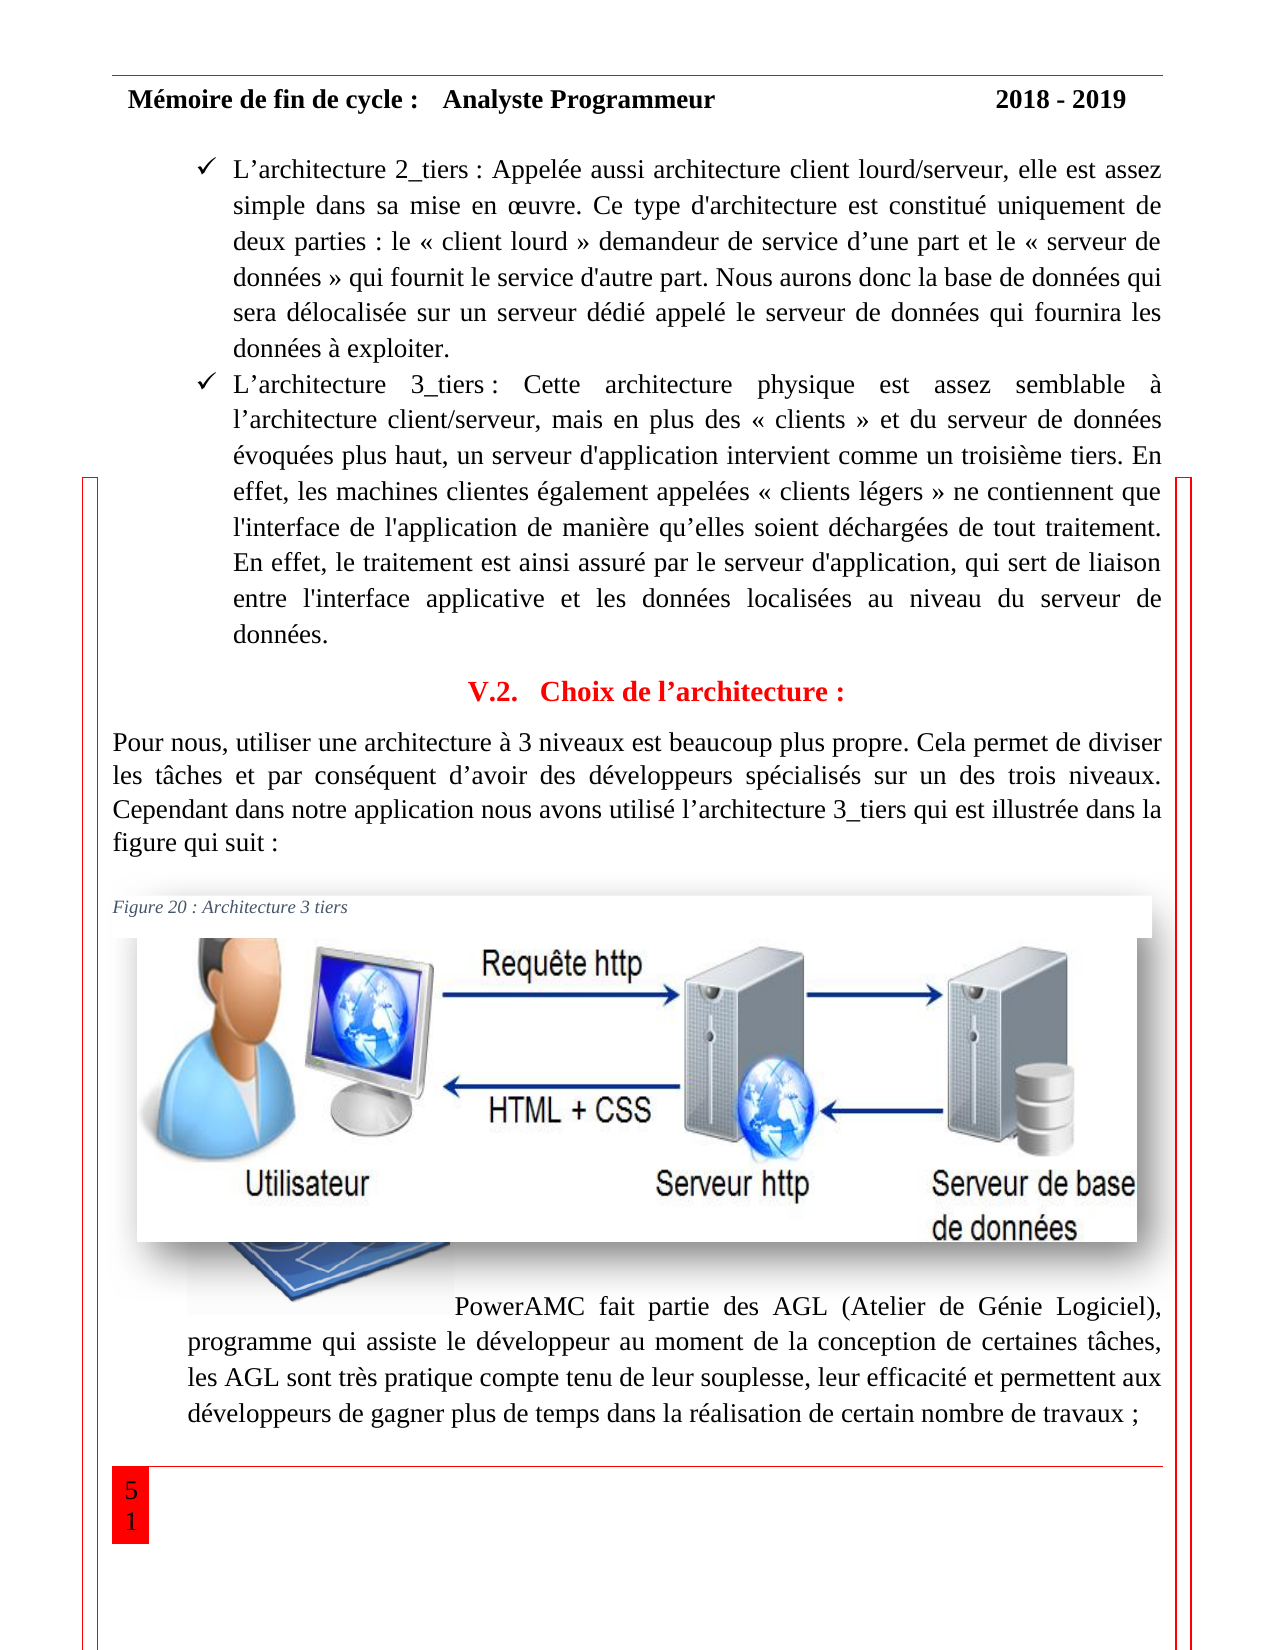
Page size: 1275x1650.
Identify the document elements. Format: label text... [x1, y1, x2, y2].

picture [137, 938, 1137, 1242]
list L’architecture 3_tiers : Cette architecture physique est assez semblable à l’architecture client/serveur, mais en plus des « clients » et du serveur de données évoquées plus haut, un serveur d'application intervient comme un troisième tiers. En effet, les machines clientes également appelées « clients légers » ne contiennent que l'interface de l'application de manière qu’elles soient déchargées de tout traitement. En effet, le traitement est ainsi assuré par le serveur d'application, qui sert de liaison entre l'interface applicative et les données localisées au niveau du serveur de données. [195, 368, 1163, 649]
picture [187, 1257, 455, 1315]
list L’architecture 2_tiers : Appelée aussi architecture client lourd/serveur, elle est assez simple dans sa mise en œuvre. Ce type d'architecture est constitué uniquement de deux parties : le « client lourd » demandeur de service d’une part et le « serveur de données » qui fournit le service d'autre part. Nous aurons donc la base de données qui sera délocalisée sur un serveur dédié appelé le serveur de données qui fournira les données à exploiter. [195, 153, 1163, 363]
subtitle V.2. Choix de l’architecture : [150, 674, 1163, 708]
list PowerAMC fait partie des AGL (Atelier de Génie Logiciel), programme qui assiste le développeur au moment de la conception de certaines tâches, les AGL sont très pratique compte tenu de leur souplesse, leur efficacité et permettent aux développeurs de gagner plus de temps dans la réalisation de certain nombre de travaux ; [187, 1278, 1163, 1428]
text Pour nous, utiliser une architecture à 3 niveaux est beaucoup plus propre. Cela permet de diviser les tâches et par conséquent d’avoir des développeurs spécialisés sur un des trois niveaux. Cependant dans notre application nous avons utilisé l’architecture 3_tiers qui est illustrée dans la figure qui suit : [112, 726, 1163, 857]
